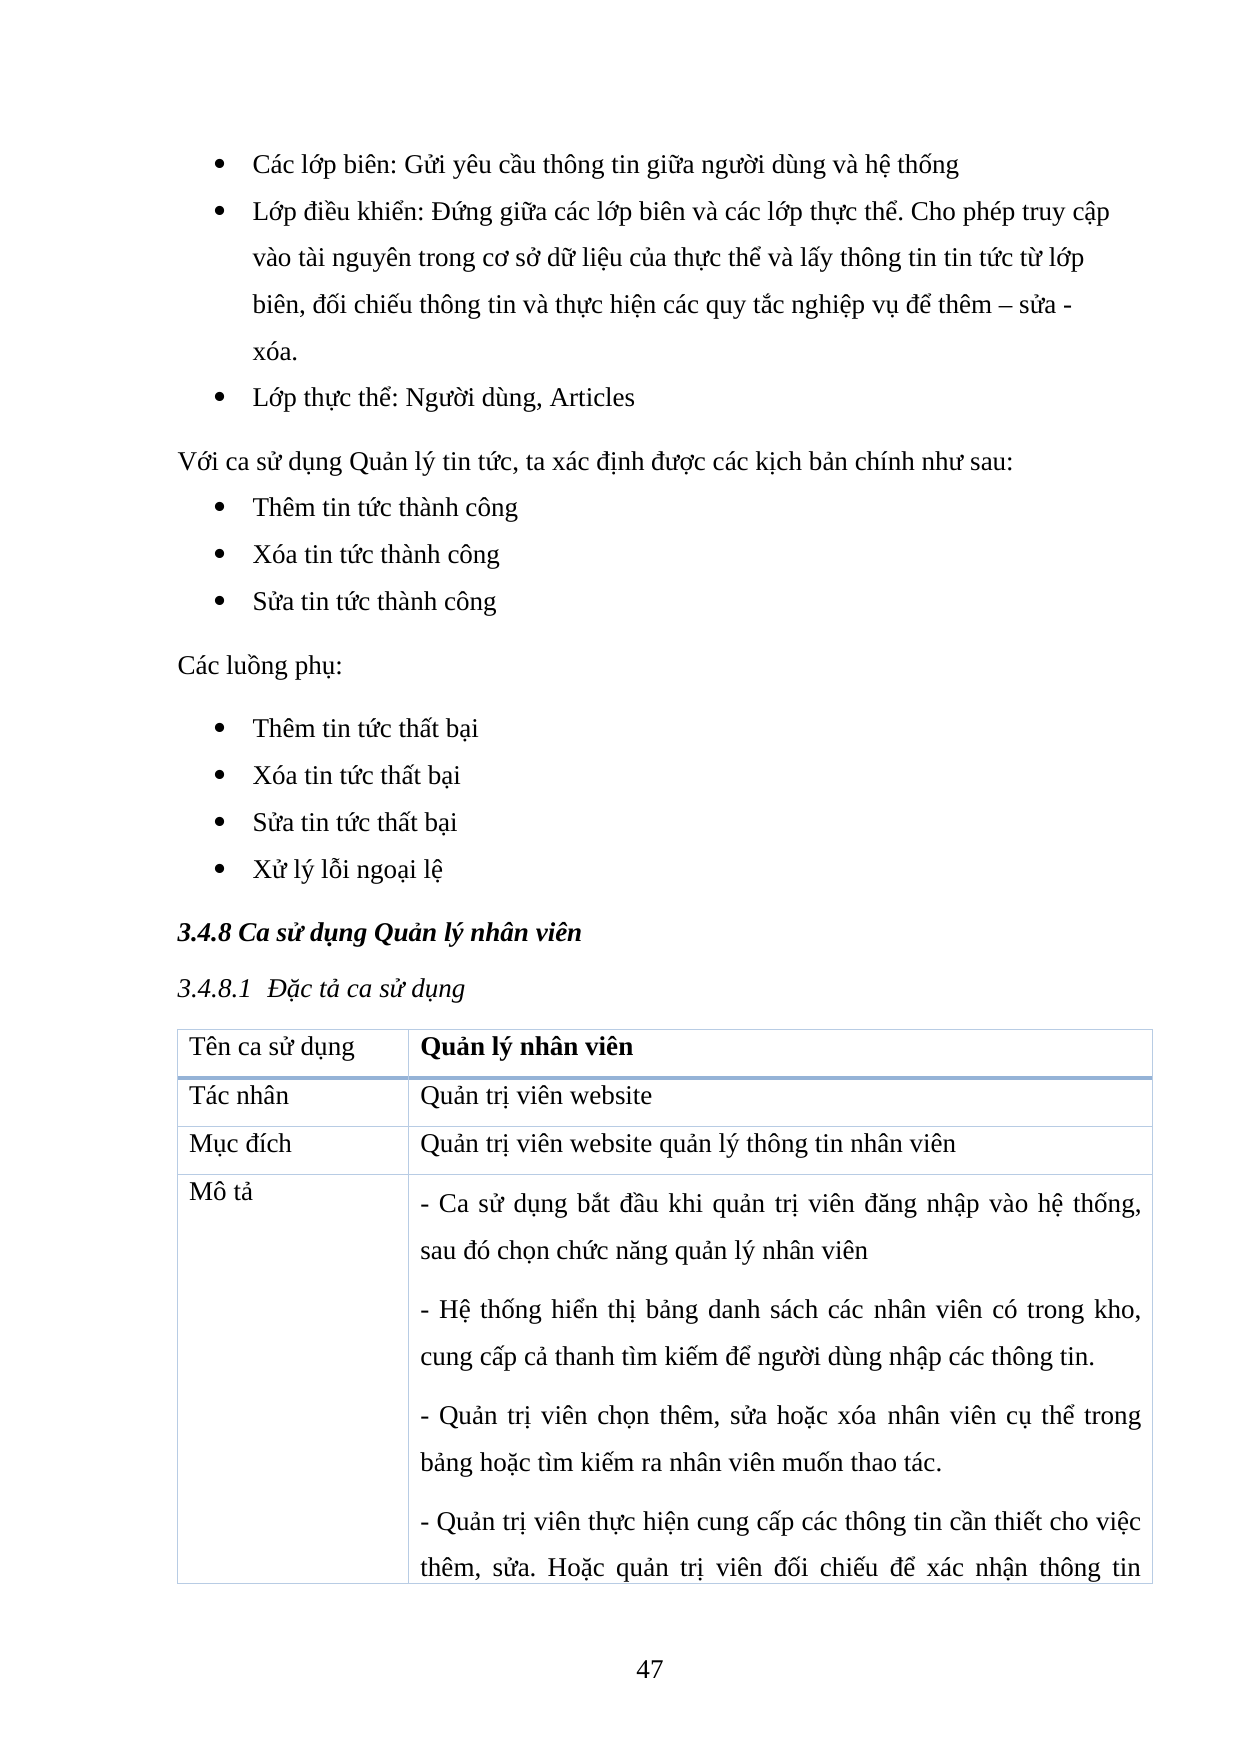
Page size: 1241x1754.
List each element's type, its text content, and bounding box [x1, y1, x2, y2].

list Sửa tin tức thất bại [215, 806, 1122, 837]
table_cell Mục đích [178, 1127, 408, 1174]
list Thêm tin tức thành công [215, 492, 1122, 523]
list Thêm tin tức thất bại [215, 712, 1122, 743]
list Xử lý lỗi ngoại lệ [215, 853, 1122, 884]
list Các lớp biên: Gửi yêu cầu thông tin giữa người dùng và hệ thống [215, 148, 1122, 179]
list Lớp thực thể: Người dùng, Articles [215, 381, 1122, 413]
text Các luồng phụ: [177, 649, 1122, 680]
list Sửa tin tức thành công [215, 585, 1122, 617]
list Xóa tin tức thành công [215, 538, 1122, 570]
subtitle Ca sử dụng Quản lý nhân viên [177, 916, 1122, 947]
table_cell Tác nhân [178, 1080, 408, 1126]
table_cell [409, 1175, 1152, 1583]
list Xóa tin tức thất bại [215, 759, 1122, 790]
table_cell Quản trị viên website quản lý thông tin nhân viên [409, 1127, 1152, 1174]
subtitle Đặc tả ca sử dụng [177, 972, 1122, 1004]
text Với ca sử dụng Quản lý tin tức, ta xác định được các kịch bản chính như sau: [177, 445, 1122, 476]
table_header Tên ca sử dụng [178, 1030, 408, 1076]
list Lớp điều khiển: Đứng giữa các lớp biên và các lớp thực thể. Cho phép truy cập vào tài nguyên trong cơ sở dữ liệu của thực thể và lấy thông tin tin tức từ lớp biên, đối chiếu thông tin và thực hiện các quy tắc nghiệp vụ để thêm – sửa - xóa. [215, 194, 1122, 366]
table_cell Quản trị viên website [409, 1080, 1152, 1126]
table_cell Mô tả [178, 1175, 408, 1583]
table_header Quản lý nhân viên [409, 1030, 1152, 1076]
